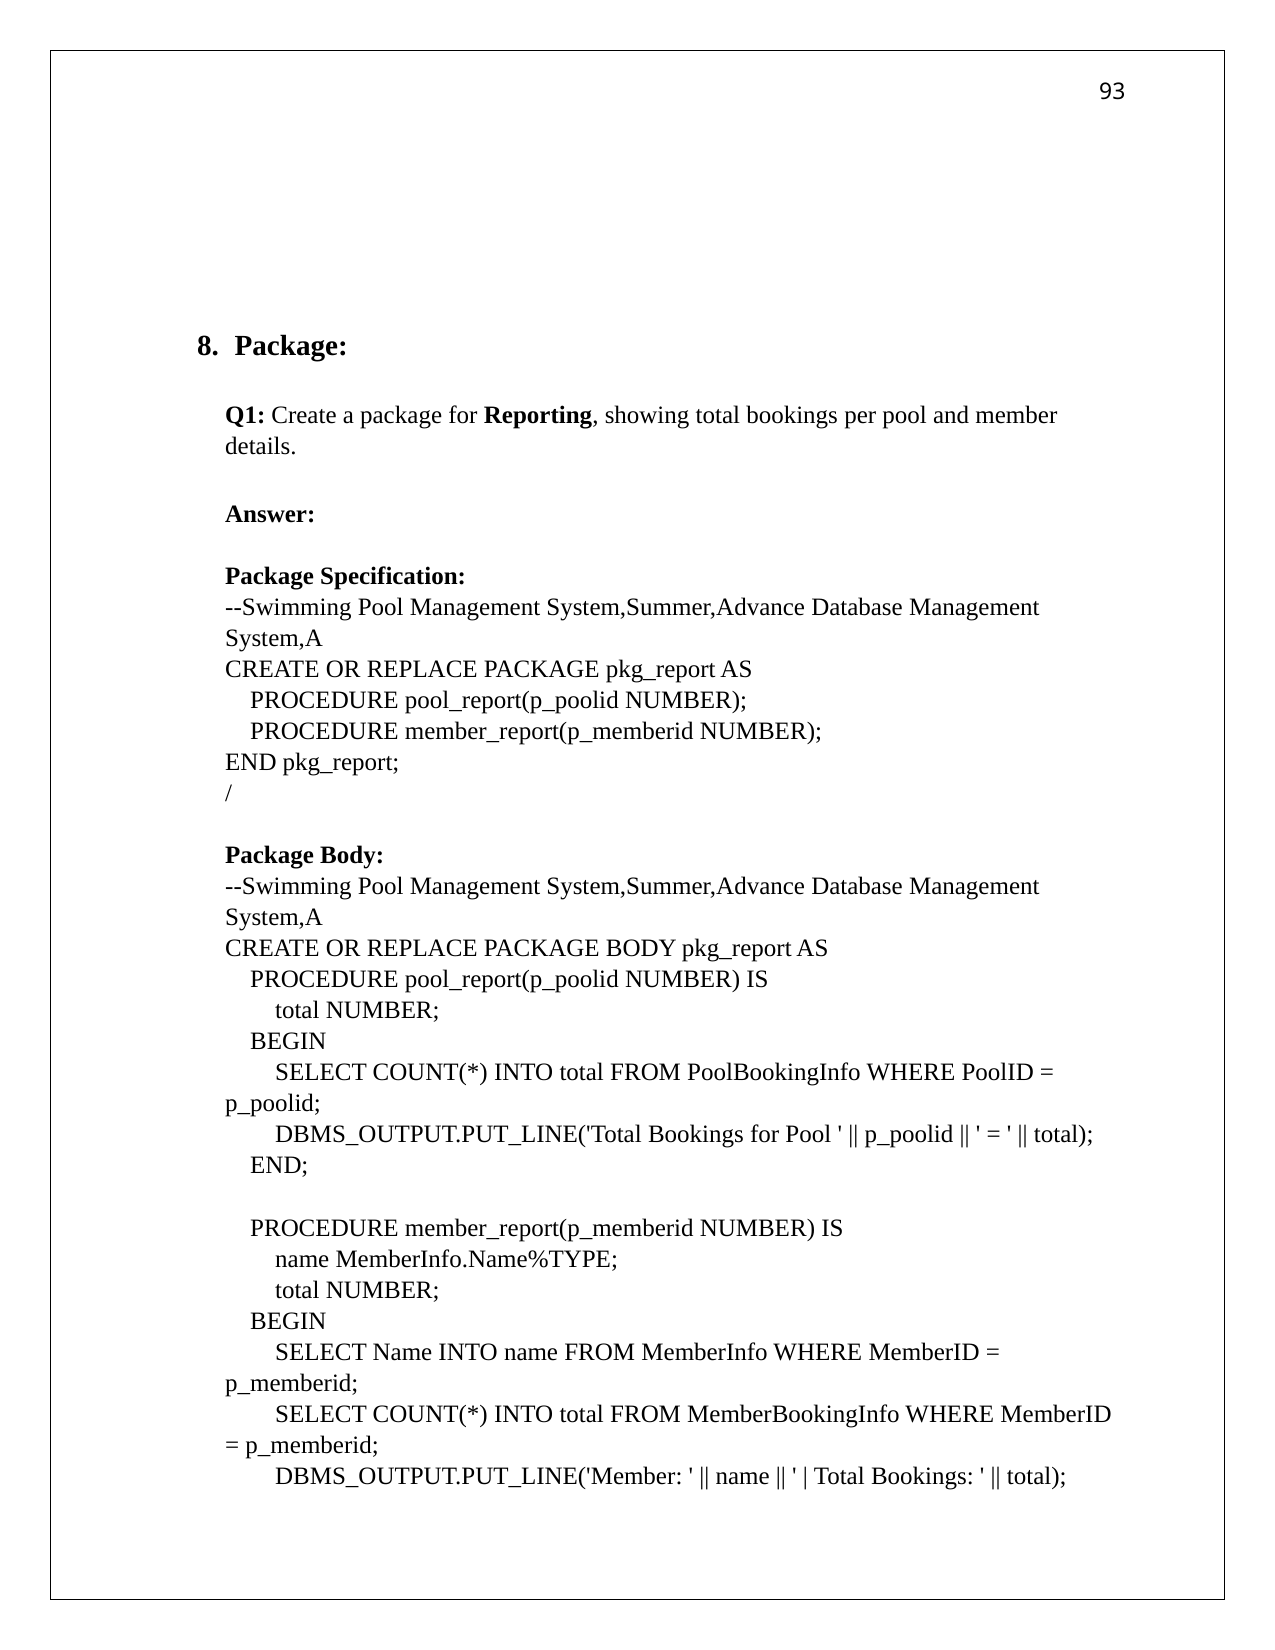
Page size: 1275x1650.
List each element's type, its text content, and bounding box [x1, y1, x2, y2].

list Package Specification: [225, 561, 1125, 589]
list Package Body: [225, 840, 1125, 869]
list BEGIN [225, 1306, 1125, 1334]
list END; [225, 1151, 1125, 1179]
list total NUMBER; [225, 1275, 1125, 1303]
list DBMS_OUTPUT.PUT_LINE('Member: ' || name || ' | Total Bookings: ' || total); [225, 1461, 1125, 1490]
list Package: [197, 328, 1125, 362]
list SELECT Name INTO name FROM MemberInfo WHERE MemberID = p_memberid; [225, 1337, 1125, 1397]
list PROCEDURE member_report(p_memberid NUMBER) IS [225, 1213, 1125, 1241]
list Answer: [225, 499, 1125, 527]
list / [225, 778, 1125, 807]
list BEGIN [225, 1026, 1125, 1055]
list --Swimming Pool Management System,Summer,Advance Database Management System,A [225, 592, 1125, 652]
list Q1: Create a package for Reporting, showing total bookings per pool and member details. [225, 400, 1125, 460]
list SELECT COUNT(*) INTO total FROM PoolBookingInfo WHERE PoolID = p_poolid; [225, 1057, 1125, 1117]
list --Swimming Pool Management System,Summer,Advance Database Management System,A [225, 871, 1125, 931]
list DBMS_OUTPUT.PUT_LINE('Total Bookings for Pool ' || p_poolid || ' = ' || total); [225, 1119, 1125, 1148]
list name MemberInfo.Name%TYPE; [225, 1244, 1125, 1272]
list SELECT COUNT(*) INTO total FROM MemberBookingInfo WHERE MemberID = p_memberid; [225, 1399, 1125, 1459]
list CREATE OR REPLACE PACKAGE pkg_report AS [225, 654, 1125, 683]
list END pkg_report; [225, 747, 1125, 776]
list total NUMBER; [225, 995, 1125, 1024]
list CREATE OR REPLACE PACKAGE BODY pkg_report AS [225, 933, 1125, 962]
list PROCEDURE pool_report(p_poolid NUMBER); [225, 685, 1125, 714]
list PROCEDURE pool_report(p_poolid NUMBER) IS [225, 964, 1125, 993]
list PROCEDURE member_report(p_memberid NUMBER); [225, 716, 1125, 745]
